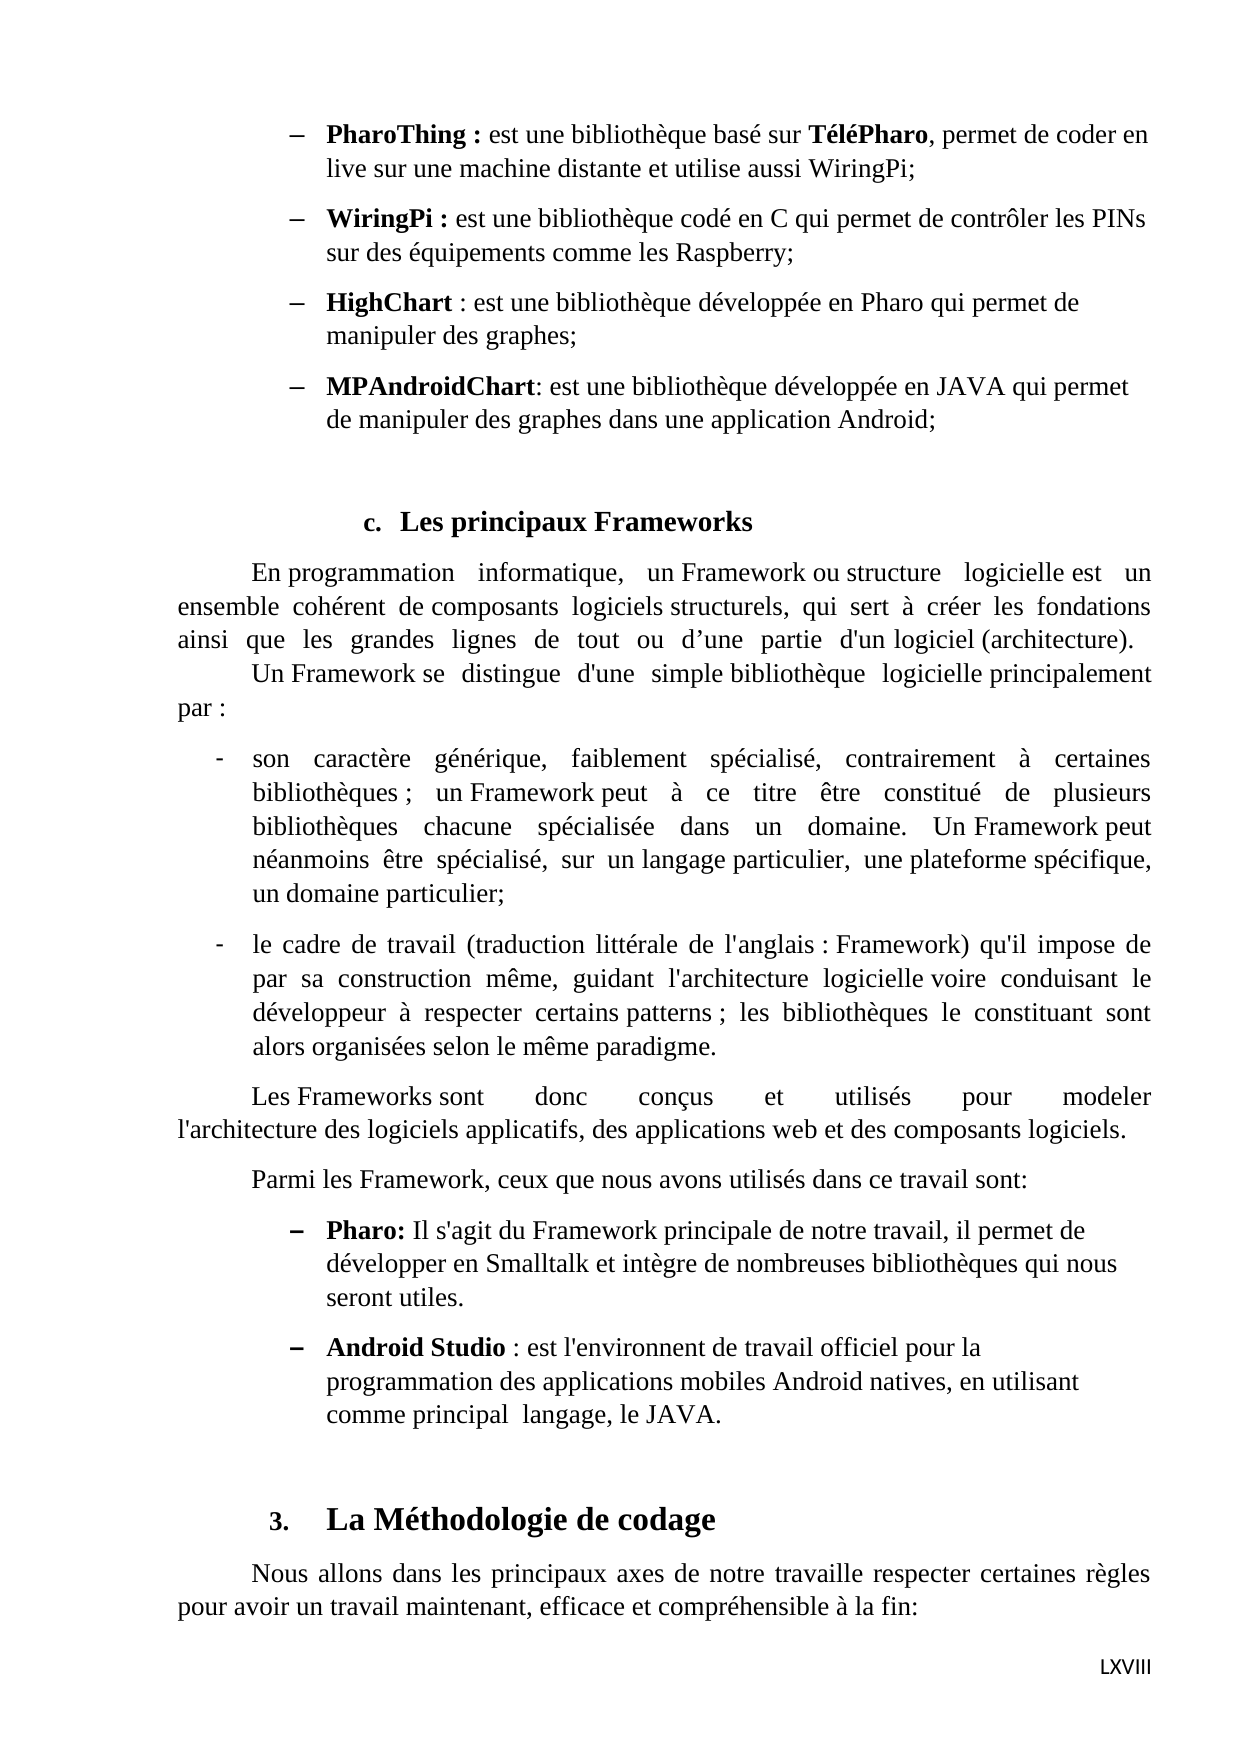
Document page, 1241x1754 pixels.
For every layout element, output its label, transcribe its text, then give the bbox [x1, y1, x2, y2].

list Android Studio : est l'environnent de travail officiel pour la programmation des applications mobiles Android natives, en utilisant comme principal langage, le JAVA. [289, 1331, 1152, 1429]
list son caractère générique, faiblement spécialisé, contrairement à certaines bibliothèques ; un Framework peut à ce titre être constitué de plusieurs bibliothèques chacune spécialisée dans un domaine. Un Framework peut néanmoins être spécialisé, sur un langage particulier, une plateforme spécifique, un domaine particulier; [215, 741, 1152, 908]
text Les Frameworks sont donc conçus et utilisés pour modeler l'architecture des logiciels applicatifs, des applications web et des composants logiciels. [177, 1080, 1152, 1144]
list HighChart : est une bibliothèque développée en Pharo qui permet de manipuler des graphes; [289, 286, 1152, 351]
list Les principaux Frameworks [363, 504, 1152, 537]
list MPAndroidChart: est une bibliothèque développée en JAVA qui permet de manipuler des graphes dans une application Android; [289, 370, 1152, 434]
list le cadre de travail (traduction littérale de l'anglais : Framework) qu'il impose de par sa construction même, guidant l'architecture logicielle voire conduisant le développeur à respecter certains patterns ; les bibliothèques le constituant sont alors organisées selon le même paradigme. [215, 927, 1152, 1061]
list La Méthodologie de codage [289, 1499, 1152, 1537]
list Pharo: Il s'agit du Framework principale de notre travail, il permet de développer en Smalltalk et intègre de nombreuses bibliothèques qui nous seront utiles. [289, 1214, 1152, 1312]
list WiringPi : est une bibliothèque codé en C qui permet de contrôler les PINs sur des équipements comme les Raspberry; [289, 202, 1152, 267]
text Parmi les Framework, ceux que nous avons utilisés dans ce travail sont: [177, 1164, 1152, 1195]
text Nous allons dans les principaux axes de notre travaille respecter certaines règles pour avoir un travail maintenant, efficace et compréhensible à la fin: [177, 1557, 1152, 1622]
list PharoThing : est une bibliothèque basé sur TéléPharo, permet de coder en live sur une machine distante et utilise aussi WiringPi; [289, 118, 1152, 183]
text En programmation informatique, un Framework ou structure logicielle est un ensemble cohérent de composants logiciels structurels, qui sert à créer les fondations ainsi que les grandes lignes de tout ou d’une partie d'un logiciel (architecture). Un Framework se distingue d'une simple bibliothèque logicielle principalement par : [177, 557, 1152, 722]
